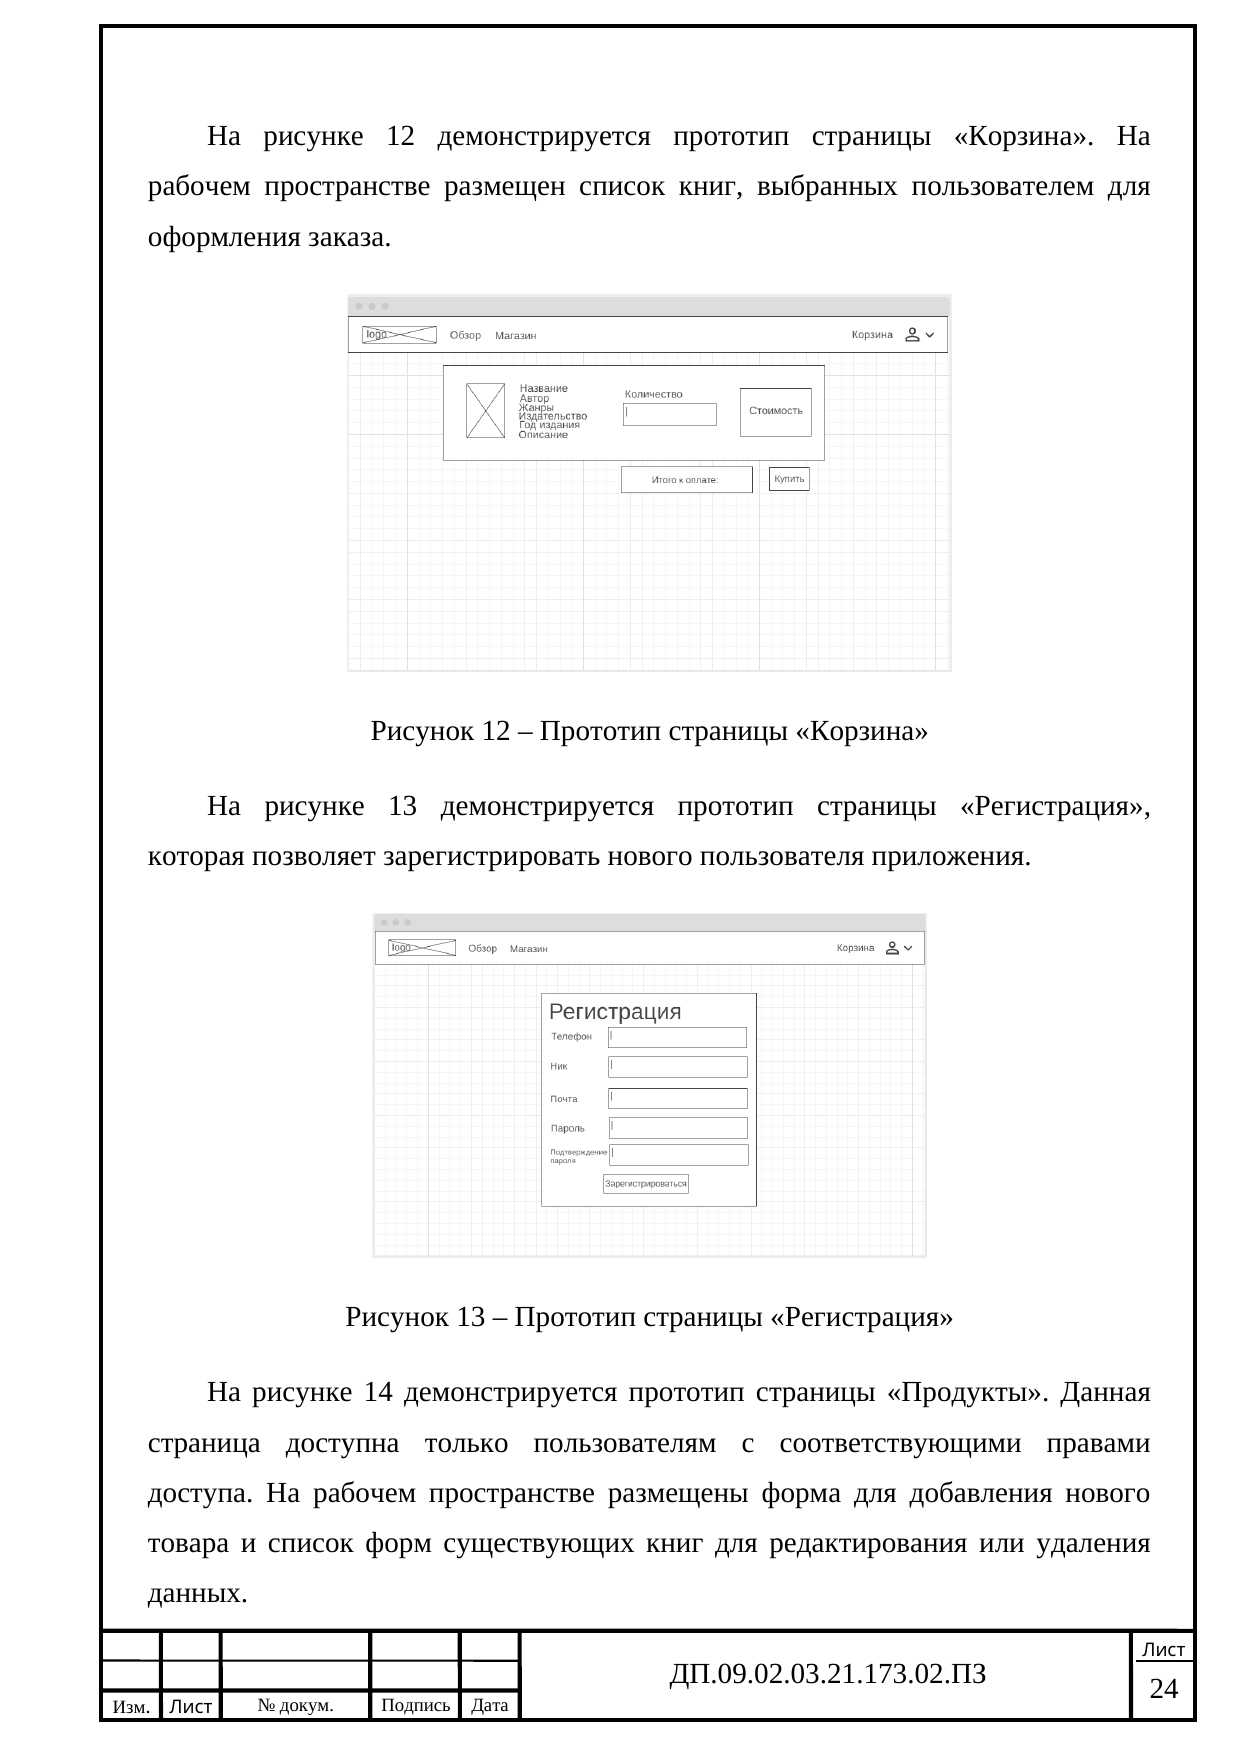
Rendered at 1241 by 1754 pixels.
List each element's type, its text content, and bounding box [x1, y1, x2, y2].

text На рисунке 14 демонстрируется прототип страницы «Продукты». Данная страница доступна только пользователям с соответствующими правами доступа. На рабочем пространстве размещены форма для добавления нового товара и список форм существующих книг для редактирования или удаления данных. [148, 1374, 1152, 1609]
text На рисунке 13 демонстрируется прототип страницы «Регистрация», которая позволяет зарегистрировать нового пользователя приложения. [148, 788, 1152, 872]
text На рисунке 12 демонстрируется прототип страницы «Корзина». На рабочем пространстве размещен список книг, выбранных пользователем для оформления заказа. [148, 118, 1152, 252]
picture [347, 294, 952, 672]
text Рисунок 12 – Прототип страницы «Корзина» [118, 713, 1181, 746]
picture [372, 913, 927, 1258]
text Рисунок 13 – Прототип страницы «Регистрация» [118, 1299, 1181, 1333]
